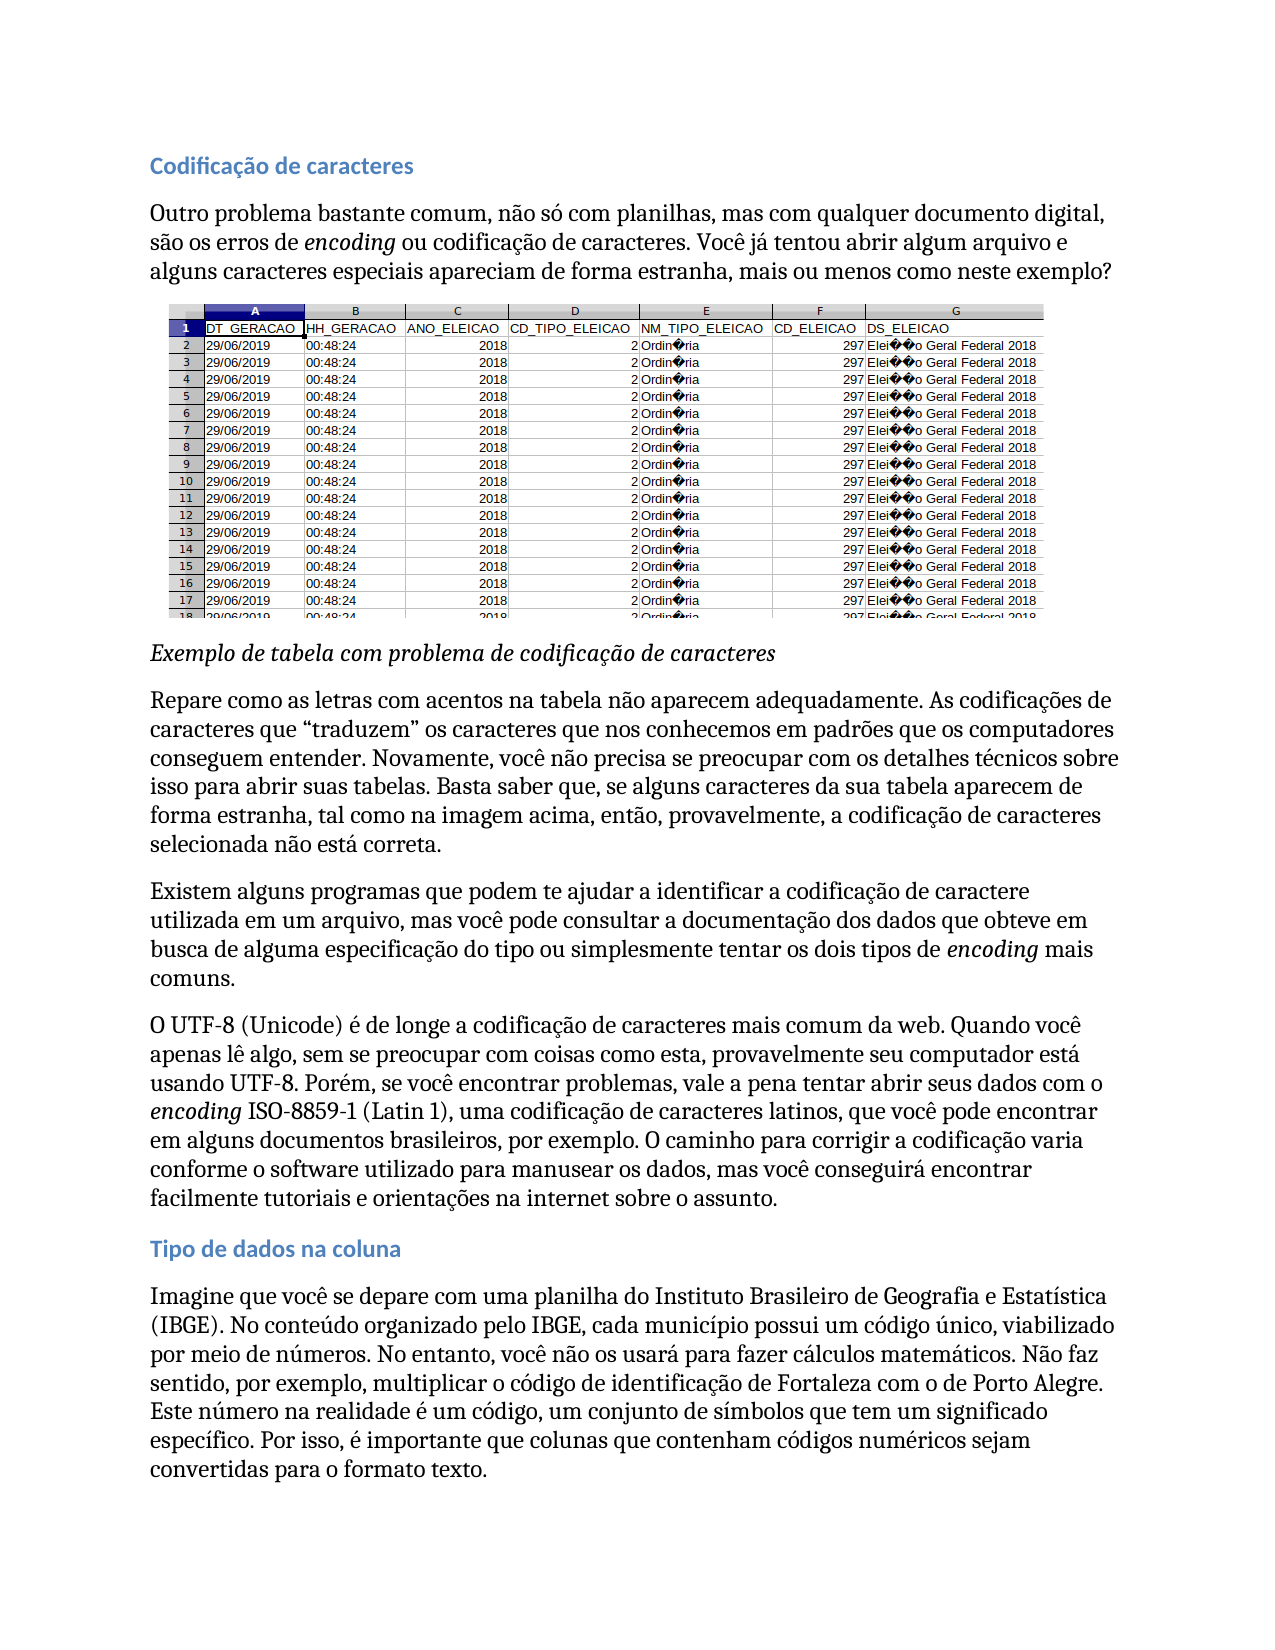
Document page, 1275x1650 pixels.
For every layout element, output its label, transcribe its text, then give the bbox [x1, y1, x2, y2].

text Imagine que você se depare com uma planilha do Instituto Brasileiro de Geografia e Estatística (IBGE). No conteúdo organizado pelo IBGE, cada município possui um código único, viabilizado por meio de números. No entanto, você não os usará para fazer cálculos matemáticos. Não faz sentido, por exemplo, multiplicar o código de identificação de Fortaleza com o de Porto Alegre. Este número na realidade é um código, um conjunto de símbolos que tem um significado específico. Por isso, é importante que colunas que contenham códigos numéricos sejam convertidas para o formato texto. [150, 1282, 1125, 1483]
text Outro problema bastante comum, não só com planilhas, mas com qualquer documento digital, são os erros de encoding ou codificação de caracteres. Você já tentou abrir algum arquivo e alguns caracteres especiais apareciam de forma estranha, mais ou menos como neste exemplo? [150, 199, 1125, 286]
text Existem alguns programas que podem te ajudar a identificar a codificação de caractere utilizada em um arquivo, mas você pode consultar a documentação dos dados que obteve em busca de alguma especificação do tipo ou simplesmente tentar os dois tipos de encoding mais comuns. [150, 877, 1125, 992]
text Exemplo de tabela com problema de codificação de caracteres [150, 638, 1125, 667]
text O UTF-8 (Unicode) é de longe a codificação de caracteres mais comum da web. Quando você apenas lê algo, sem se preocupar com coisas como esta, provavelmente seu computador está usando UTF-8. Porém, se você encontrar problemas, vale a pena tentar abrir seus dados com o encoding ISO-8859-1 (Latin 1), uma codificação de caracteres latinos, que você pode encontrar em alguns documentos brasileiros, por exemplo. O caminho para corrigir a codificação varia conforme o software utilizado para manusear os dados, mas você conseguirá encontrar facilmente tutoriais e orientações na internet sobre o assunto. [150, 1011, 1125, 1212]
text Repare como as letras com acentos na tabela não aparecem adequadamente. As codificações de caracteres que “traduzem” os caracteres que nos conhecemos em padrões que os computadores conseguem entender. Novamente, você não precisa se preocupar com os detalhes técnicos sobre isso para abrir suas tabelas. Basta saber que, se alguns caracteres da sua tabela aparecem de forma estranha, tal como na imagem acima, então, provavelmente, a codificação de caracteres selecionada não está correta. [150, 686, 1125, 858]
picture [168, 304, 1044, 618]
subtitle Codificação de caracteres [150, 150, 1125, 181]
subtitle Tipo de dados na coluna [150, 1233, 1125, 1263]
